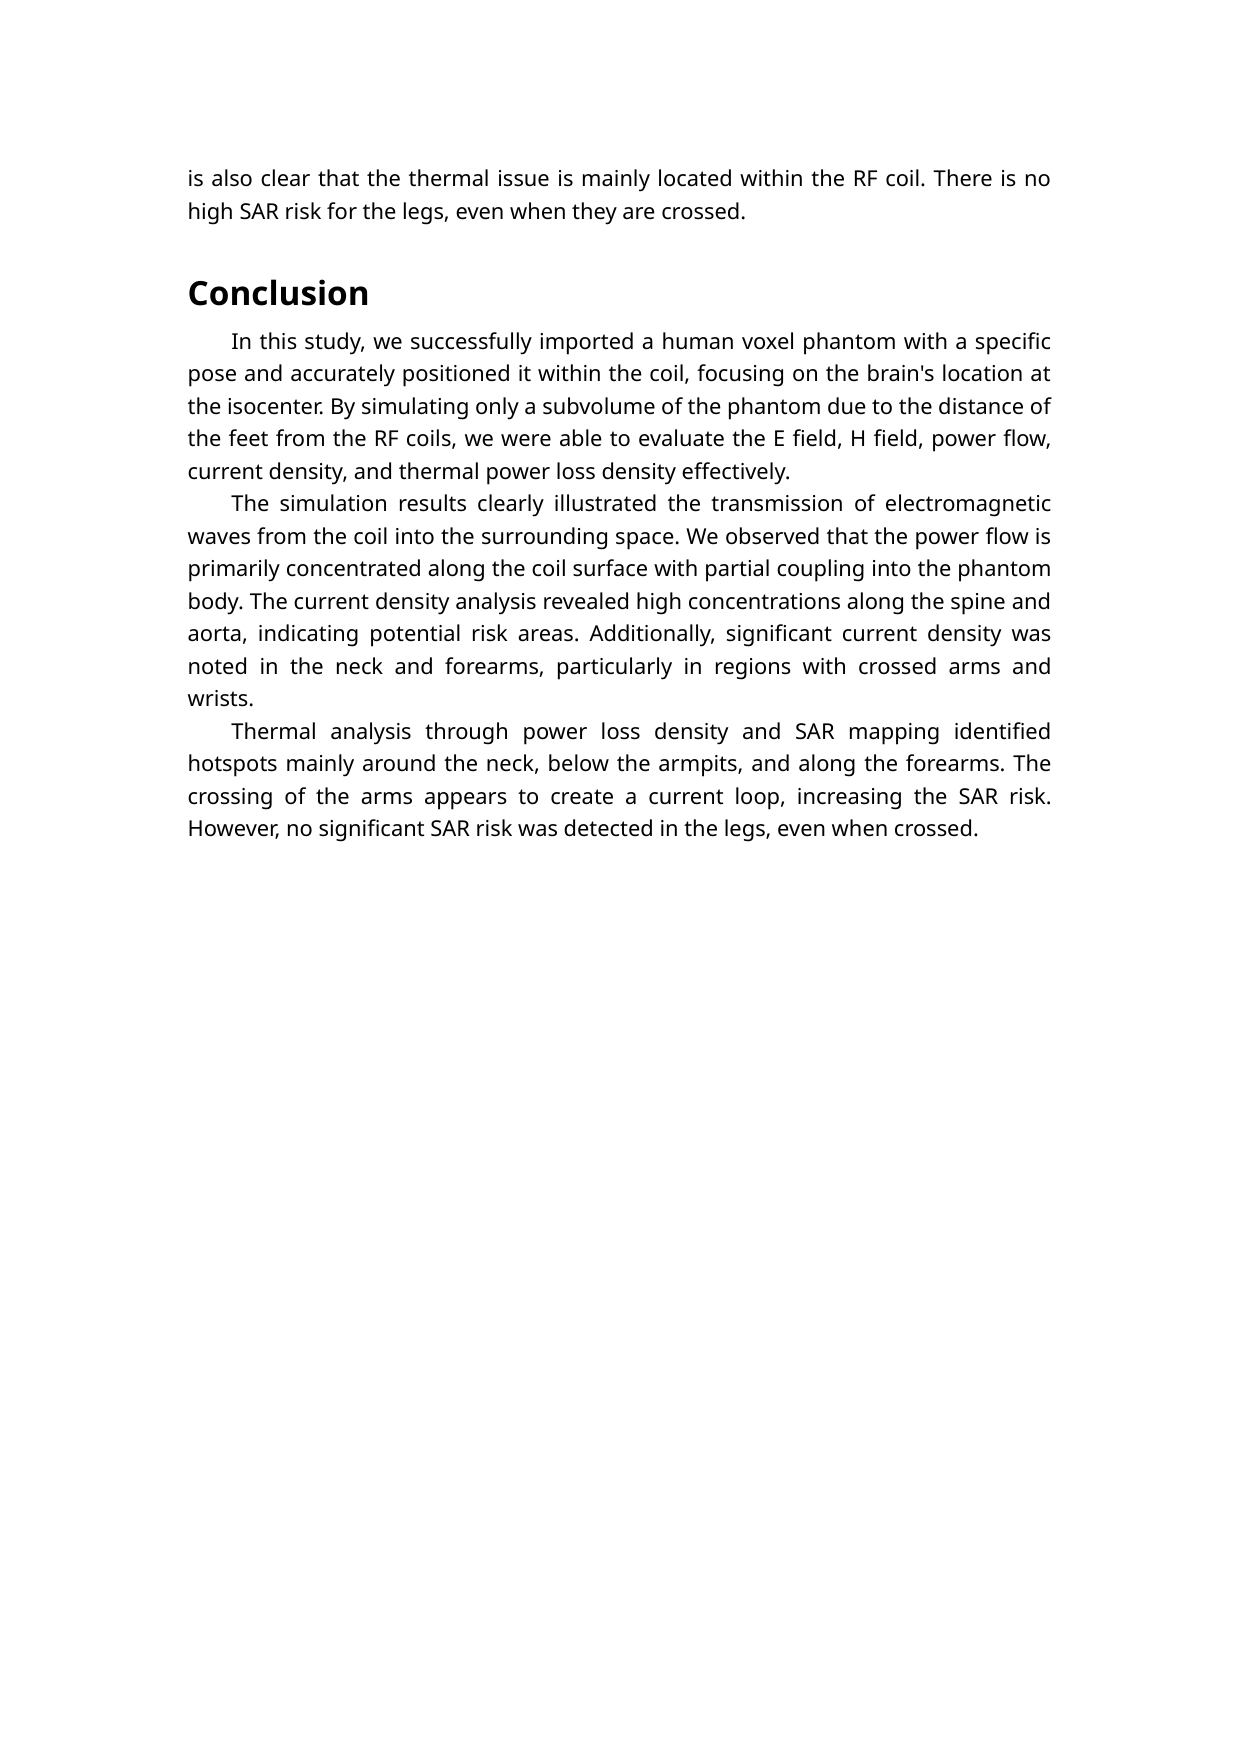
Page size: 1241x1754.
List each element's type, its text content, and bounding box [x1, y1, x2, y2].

text The simulation results clearly illustrated the transmission of electromagnetic waves from the coil into the surrounding space. We observed that the power flow is primarily concentrated along the coil surface with partial coupling into the phantom body. The current density analysis revealed high concentrations along the spine and aorta, indicating potential risk areas. Additionally, significant current density was noted in the neck and forearms, particularly in regions with crossed arms and wrists. [187, 487, 1053, 714]
text In this study, we successfully imported a human voxel phantom with a specific pose and accurately positioned it within the coil, focusing on the brain's location at the isocenter. By simulating only a subvolume of the phantom due to the distance of the feet from the RF coils, we were able to evaluate the E field, H field, power flow, current density, and thermal power loss density effectively. [187, 324, 1053, 487]
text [187, 162, 1053, 227]
text Thermal analysis through power loss density and SAR mapping identified hotspots mainly around the neck, below the armpits, and along the forearms. The crossing of the arms appears to create a current loop, increasing the SAR risk. However, no significant SAR risk was detected in the legs, even when crossed. [187, 714, 1053, 844]
text Conclusion [187, 259, 1053, 324]
